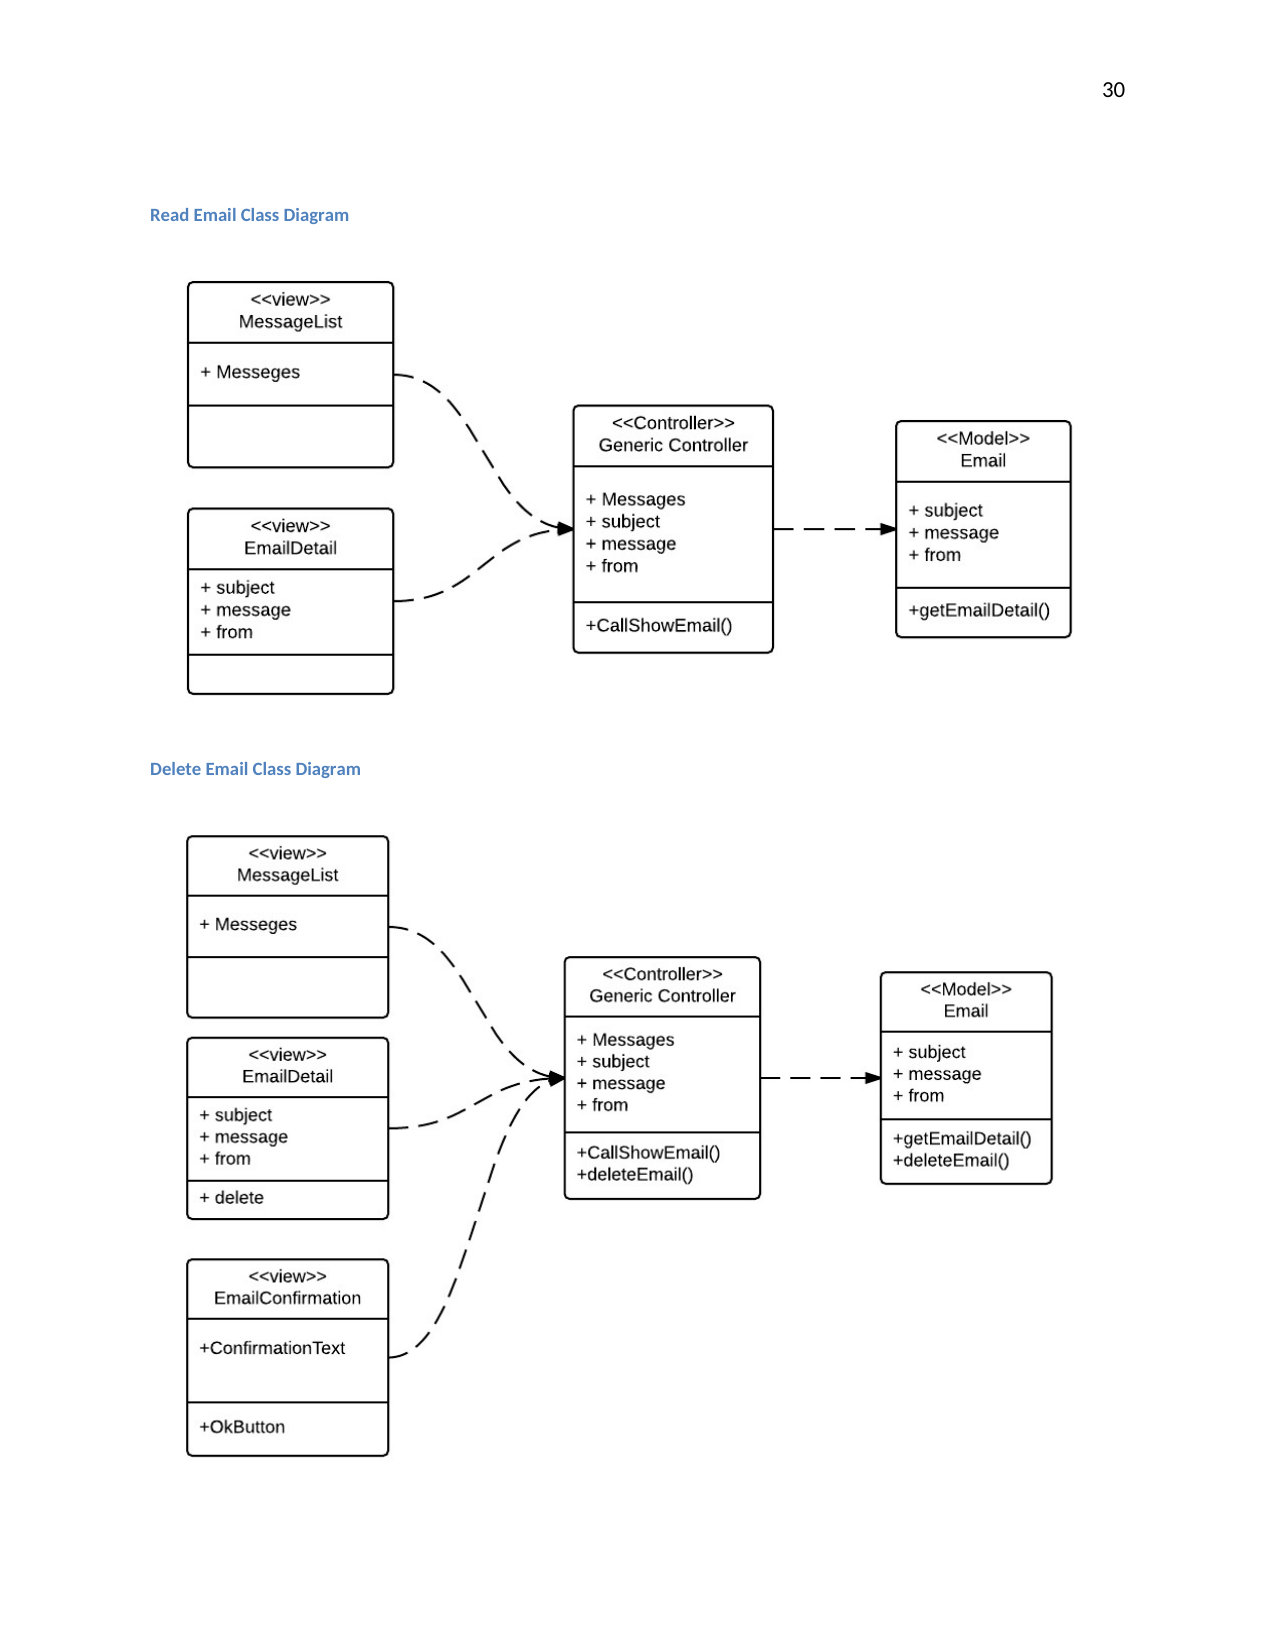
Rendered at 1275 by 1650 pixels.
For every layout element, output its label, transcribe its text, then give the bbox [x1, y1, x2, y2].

picture [150, 801, 1124, 1487]
text Read Email Class Diagram [150, 203, 1125, 226]
text Delete Email Class Diagram [150, 758, 1125, 781]
picture [150, 246, 1124, 733]
